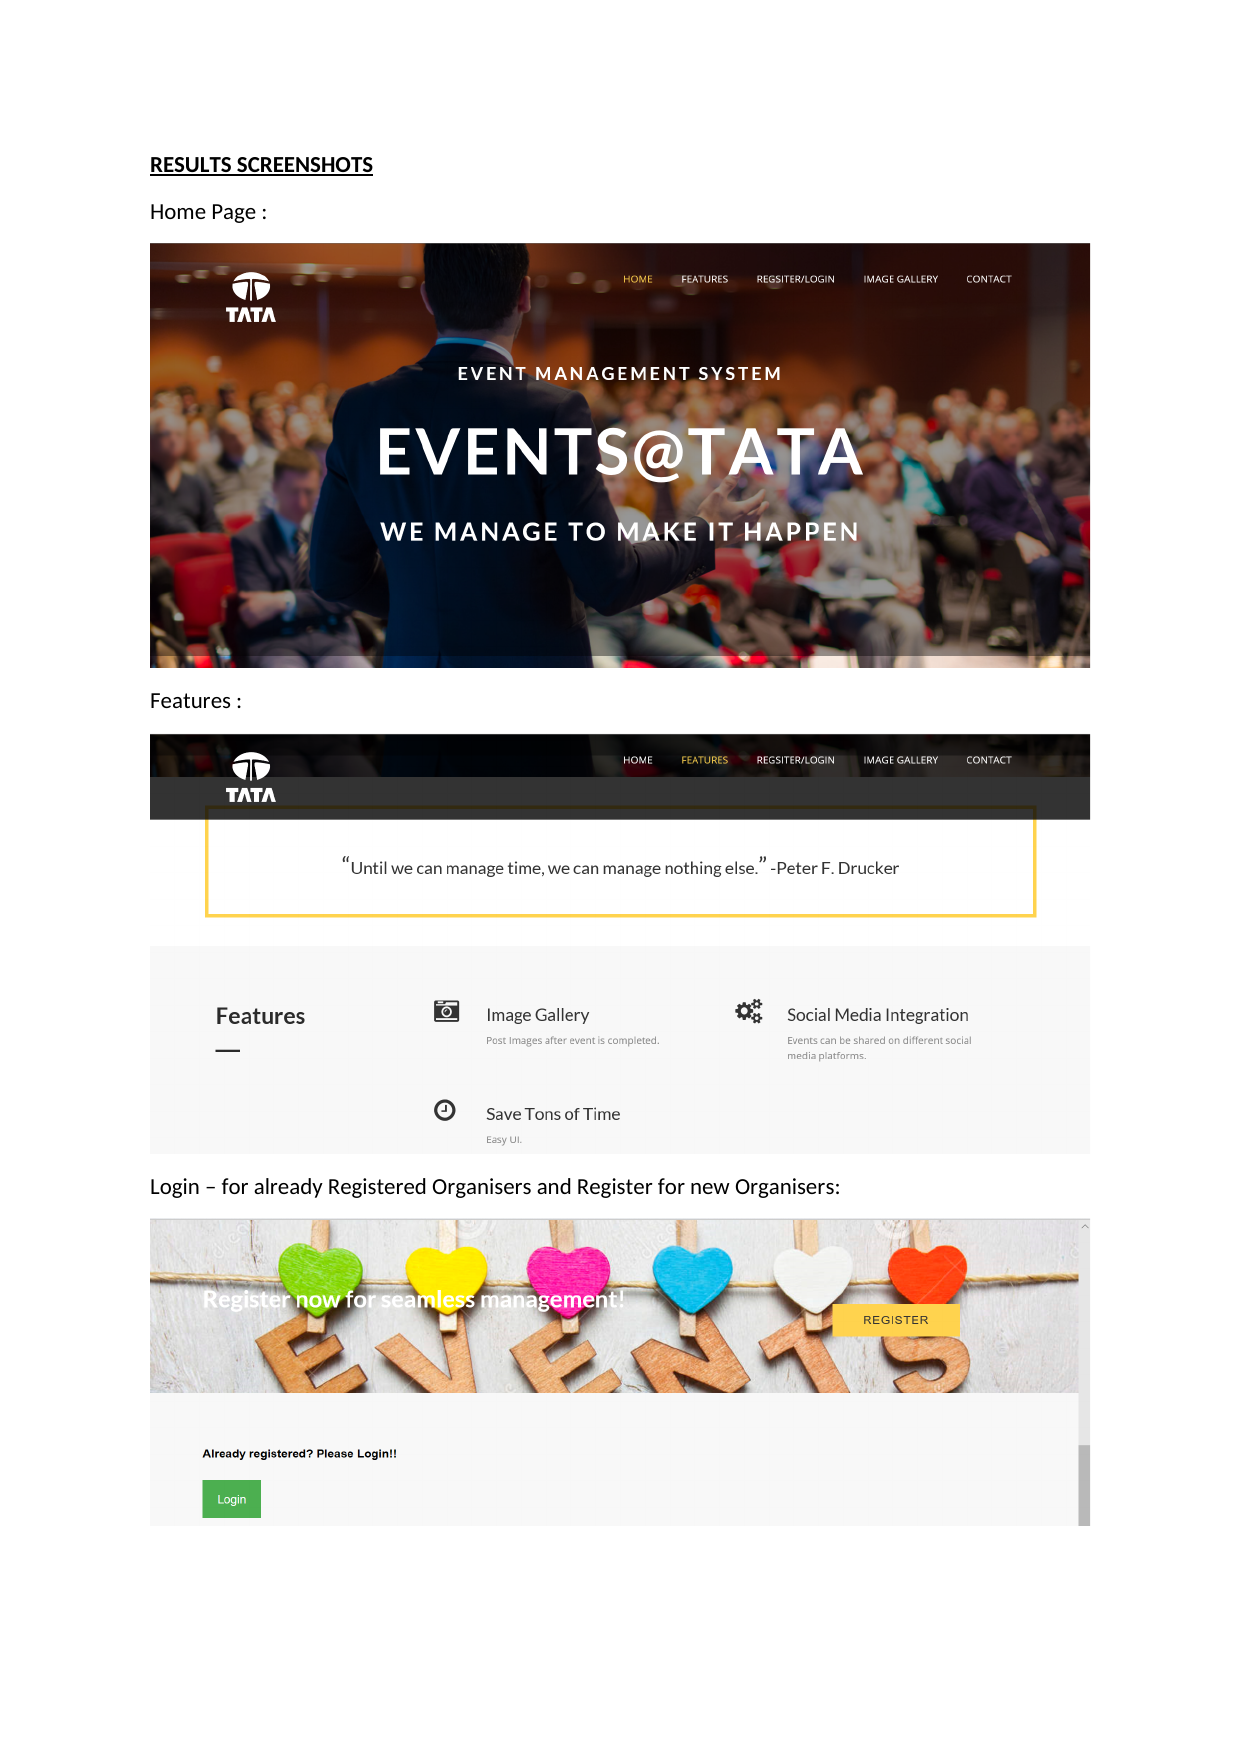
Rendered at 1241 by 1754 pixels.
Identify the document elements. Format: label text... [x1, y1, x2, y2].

text RESULTS SCREENSHOTS [150, 150, 1090, 178]
text Home Page : [150, 197, 1090, 225]
picture [150, 1218, 1091, 1526]
picture [150, 733, 1091, 1154]
text Features : [150, 687, 1090, 714]
picture [150, 243, 1091, 668]
text Login – for already Registered Organisers and Register for new Organisers: [150, 1172, 1090, 1200]
